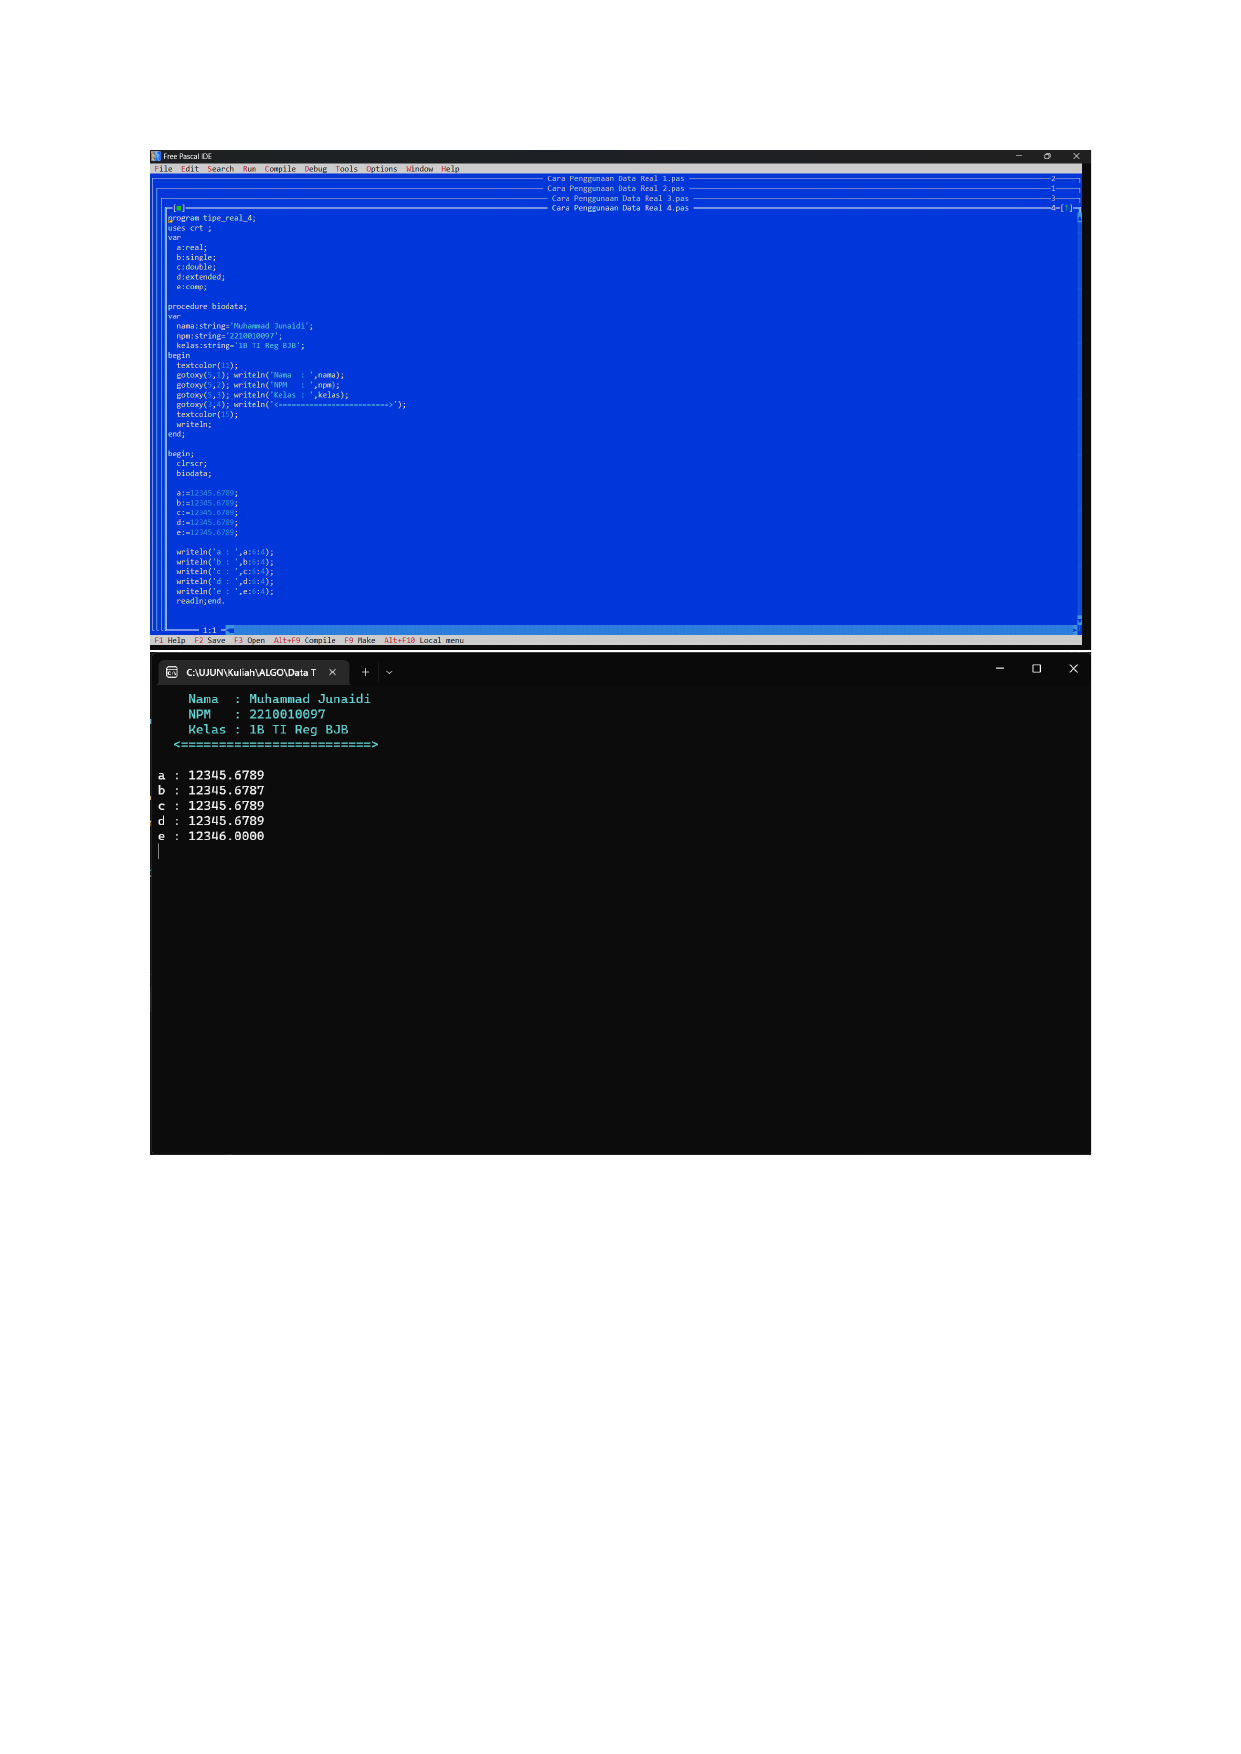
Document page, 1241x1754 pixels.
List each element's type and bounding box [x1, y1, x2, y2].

picture [150, 652, 1092, 1155]
picture [150, 150, 1092, 650]
